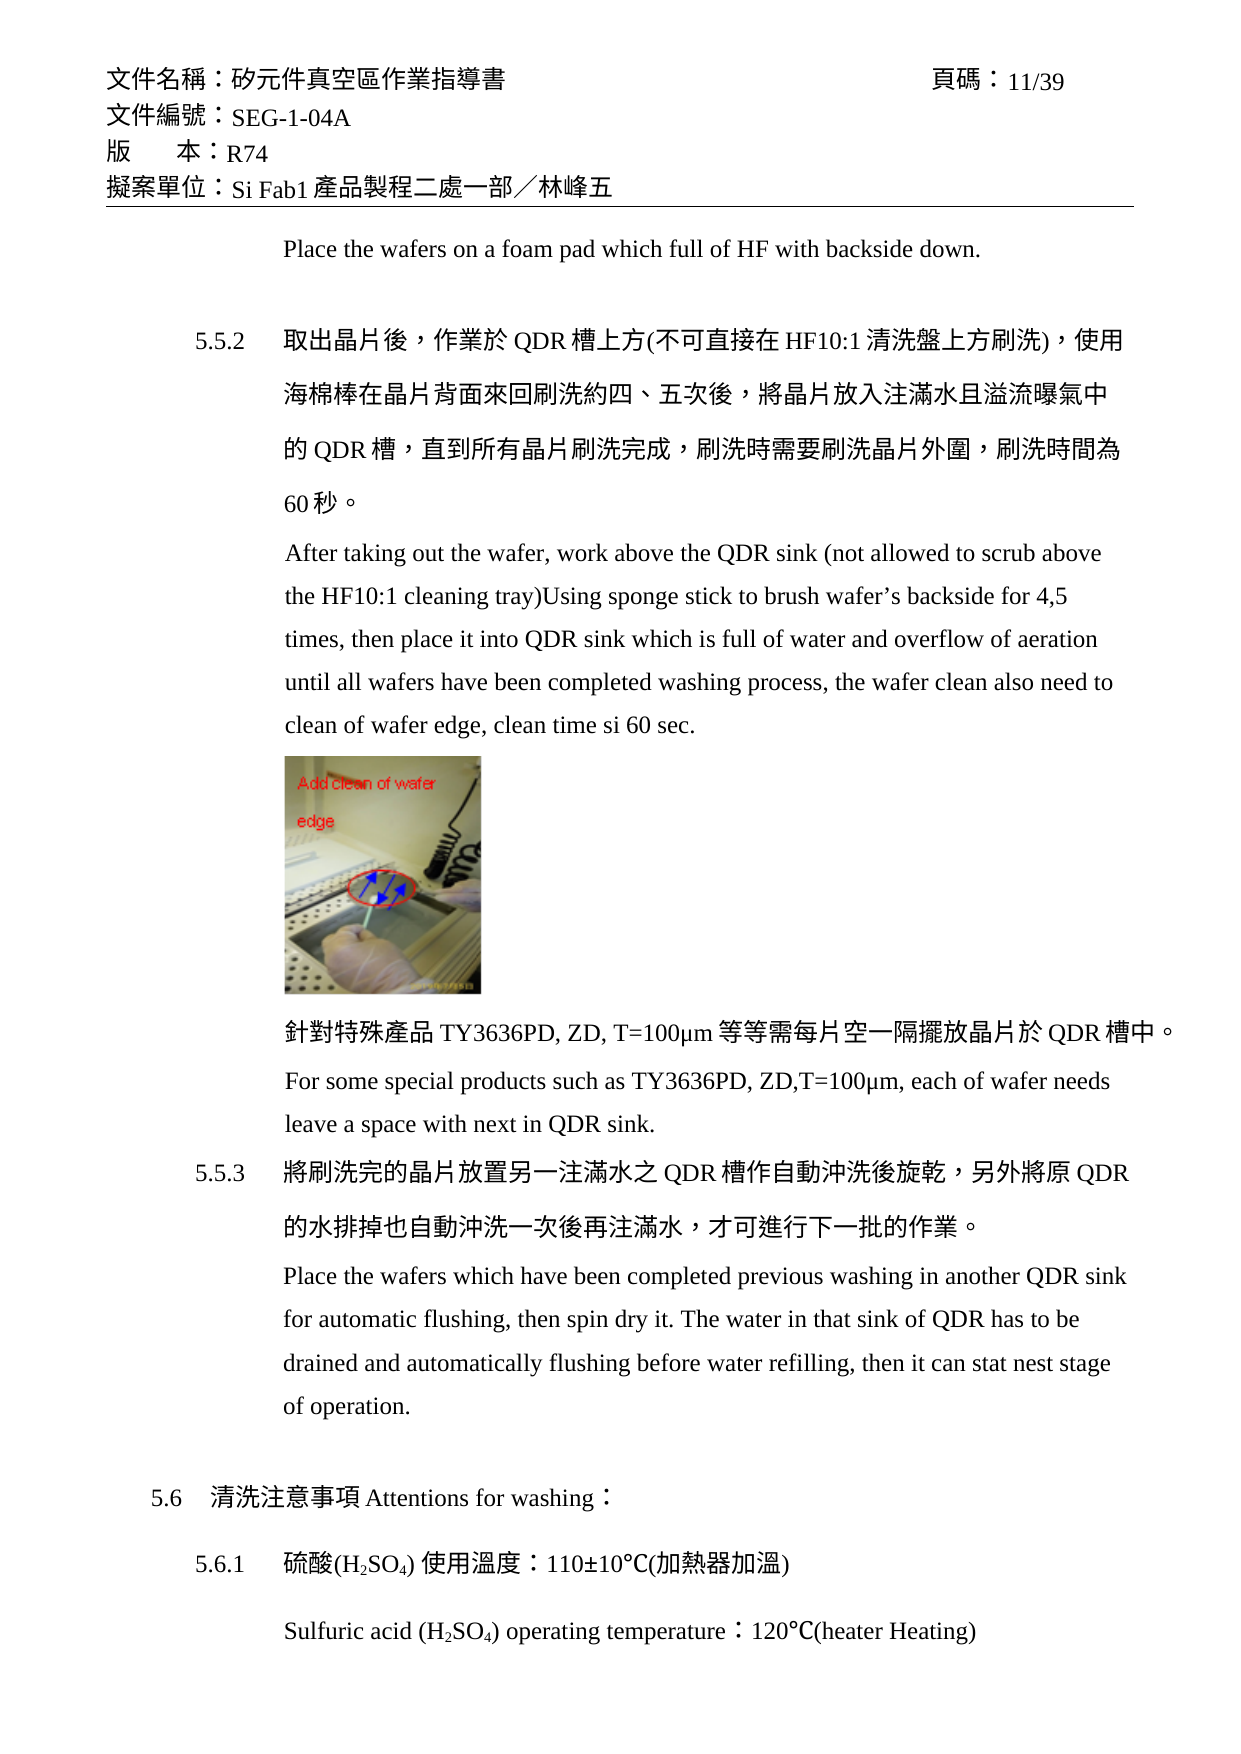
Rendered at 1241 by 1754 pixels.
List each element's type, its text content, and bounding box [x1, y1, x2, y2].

text 針對特殊產品TY3636PD, ZD, T=100μm等等需每片空一隔擺放晶片於QDR槽中。 [284, 1012, 1164, 1048]
list 取出晶片後，作業於QDR槽上方(不可直接在HF10:1清洗盤上方刷洗)，使用海棉棒在晶片背面來回刷洗約四、五次後，將晶片放入注滿水且溢流曝氣中 的QDR槽，直到所有晶片刷洗完成，刷洗時需要刷洗晶片外圍，刷洗時間為60秒。 [195, 320, 1134, 520]
list 清洗注意事項Attentions for washing： [151, 1477, 1134, 1513]
text Place the wafers which have been completed previous washing in another QDR sink for automatic flushing, then spin dry it. The water in that sink of QDR has to be drained and automatically flushing before water refilling, then it can stat nest stage of operation. [283, 1261, 1134, 1419]
text Sulfuric acid (H2SO4) operating temperature：120℃(heater Heating) [283, 1611, 1134, 1647]
text After taking out the wafer, work above the QDR sink (not allowed to scrub above the HF10:1 cleaning tray)Using sponge stick to brush wafer’s backside for 4,5 times, then place it into QDR sink which is full of water and overflow of aeration until all wafers have been completed washing process, the wafer clean also need to clean of wafer edge, clean time si 60 sec. [284, 538, 1134, 995]
text For some special products such as TY3636PD, ZD,T=100μm, each of wafer needs leave a space with next in QDR sink. [284, 1066, 1134, 1138]
text Place the wafers on a foam pad which full of HF with backe down. [283, 234, 1134, 263]
picture [284, 756, 483, 996]
list 硫酸(H2SO4) 使用溫度：110±10℃(加熱器加溫) [195, 1544, 1134, 1580]
list 將刷洗完的晶片放置另一注滿水之QDR槽作自動沖洗後旋乾，另外將原QDR的水排掉也自動沖洗一次後再注滿水，才可進行下一批的作業。 [195, 1153, 1134, 1243]
